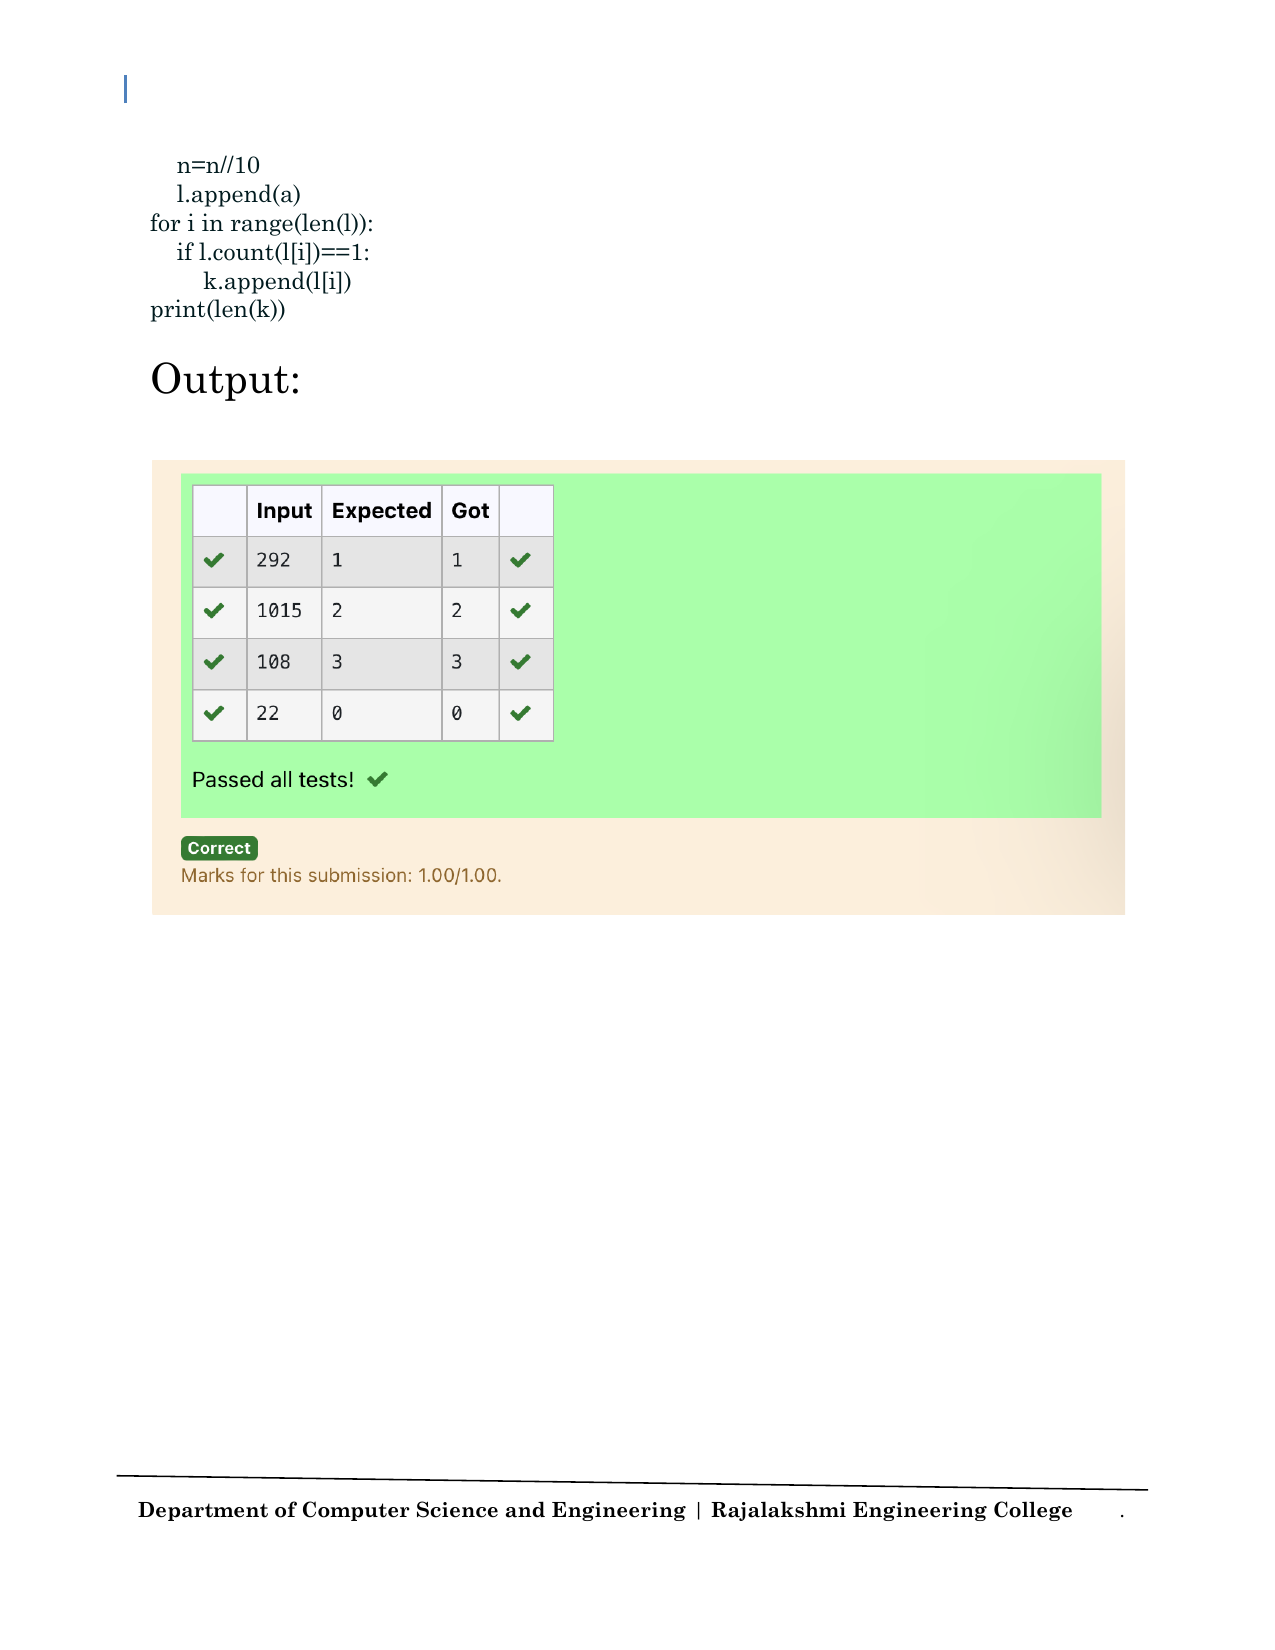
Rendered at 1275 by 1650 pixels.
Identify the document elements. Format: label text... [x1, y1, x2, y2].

text k.append(l[i]) [150, 265, 1125, 294]
text if l.count(l[i])==1: [150, 237, 1125, 265]
text Output: [150, 352, 1125, 402]
text for i in range(len(l)): [150, 208, 1125, 237]
text print(len(k)) [150, 294, 1125, 323]
picture [150, 460, 1125, 915]
text n=n//10 [150, 150, 1125, 179]
text l.append(a) [150, 179, 1125, 208]
